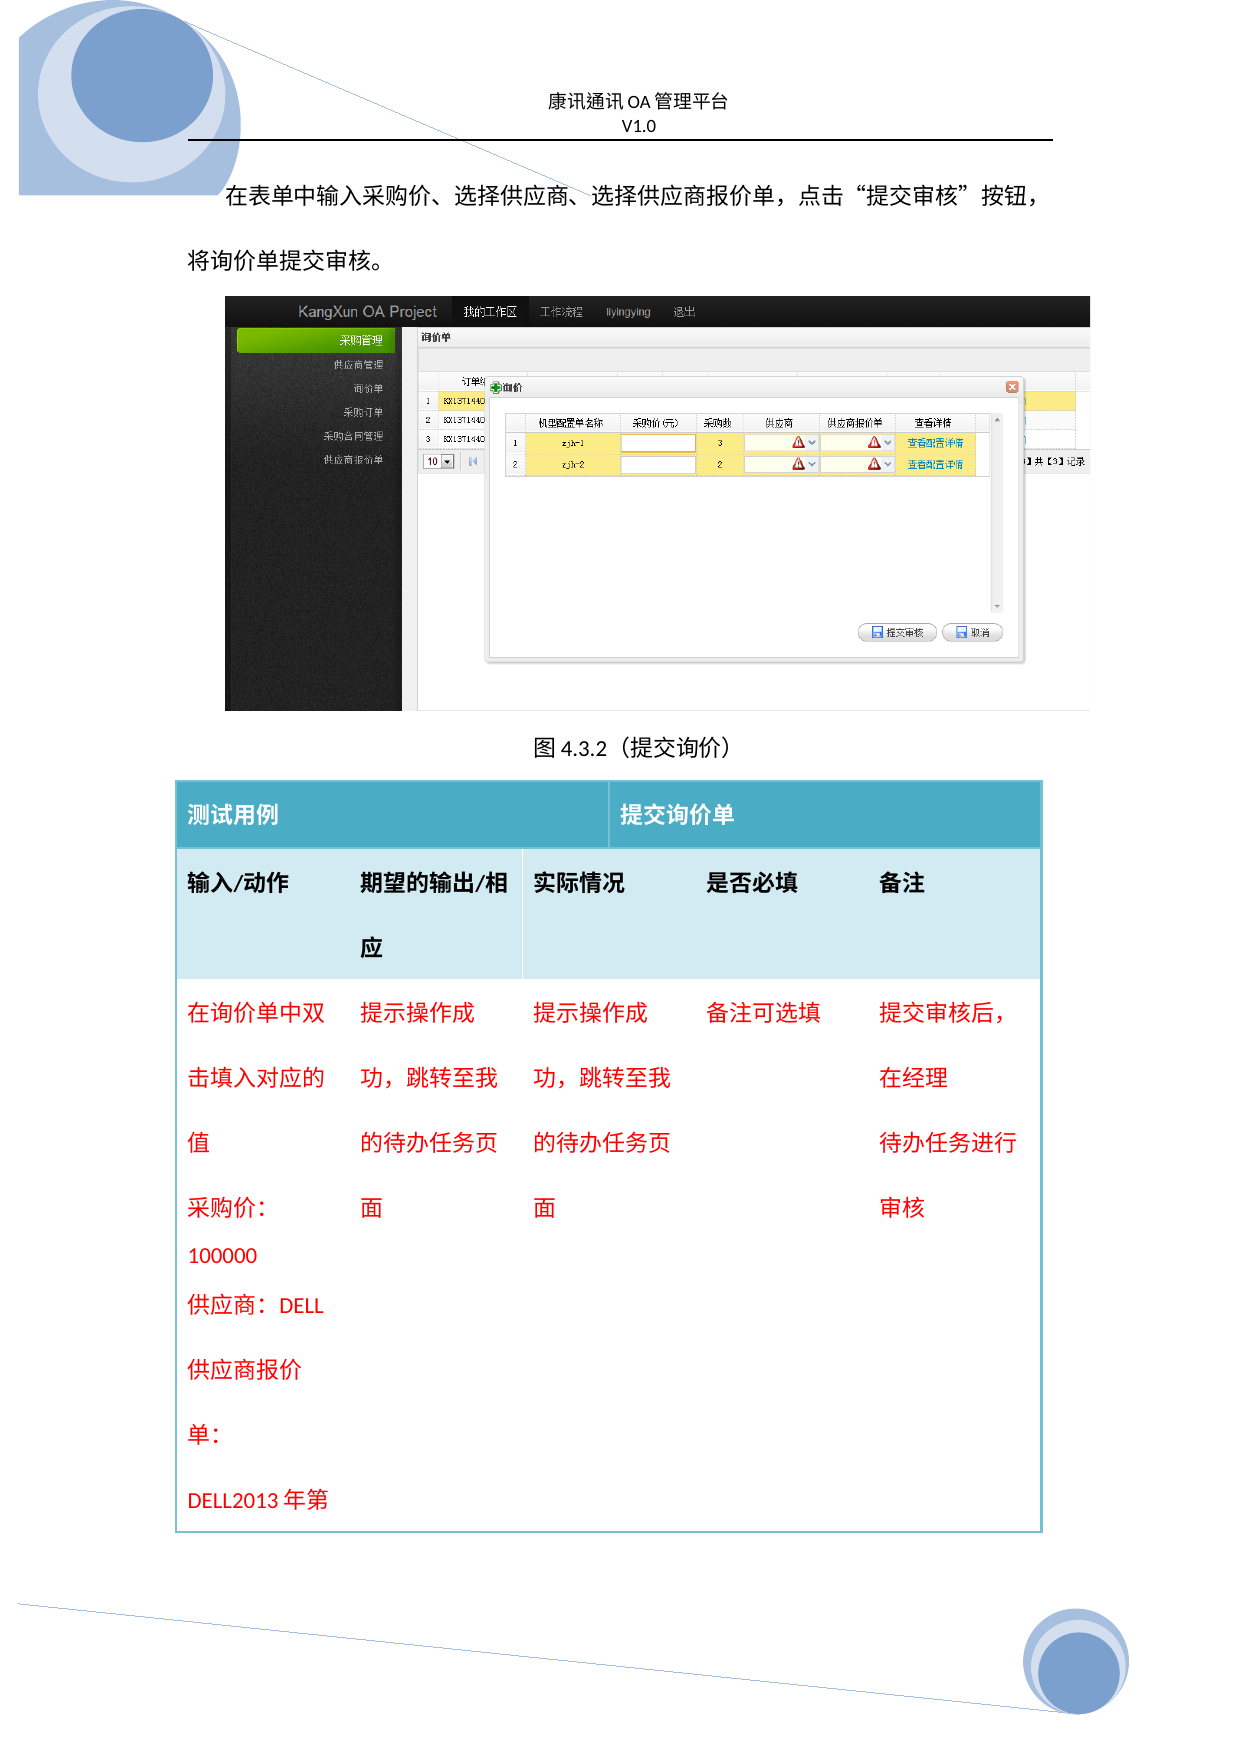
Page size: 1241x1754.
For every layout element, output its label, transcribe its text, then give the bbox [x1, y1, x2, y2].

table_header 测试用例 [177, 782, 608, 847]
table_cell 是否必填 [695, 849, 868, 979]
table_cell 备注可选填 [695, 979, 868, 1531]
picture [225, 296, 1091, 711]
table_cell 备注 [868, 849, 1040, 979]
table_cell 提示操作成功，跳转至我的待办任务页面 [349, 979, 522, 1531]
table_cell 提交审核后，在经理 待办任务进行审核 [868, 979, 1040, 1531]
table_cell 实际情况 [523, 849, 695, 979]
table_cell 提示操作成功，跳转至我的待办任务页面 [523, 979, 695, 1531]
table_header 提交询价单 [610, 782, 1040, 847]
table_cell 期望的输出/相应 [349, 849, 522, 979]
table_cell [177, 979, 349, 1531]
text 图4.3.2（提交询价） [187, 714, 1053, 779]
text 在表单中输入采购价、选择供应商、选择供应商报价单，点击“提交审核”按钮，将询价单提交审核。 [187, 162, 1053, 292]
table_cell 输入/动作 [177, 849, 349, 979]
